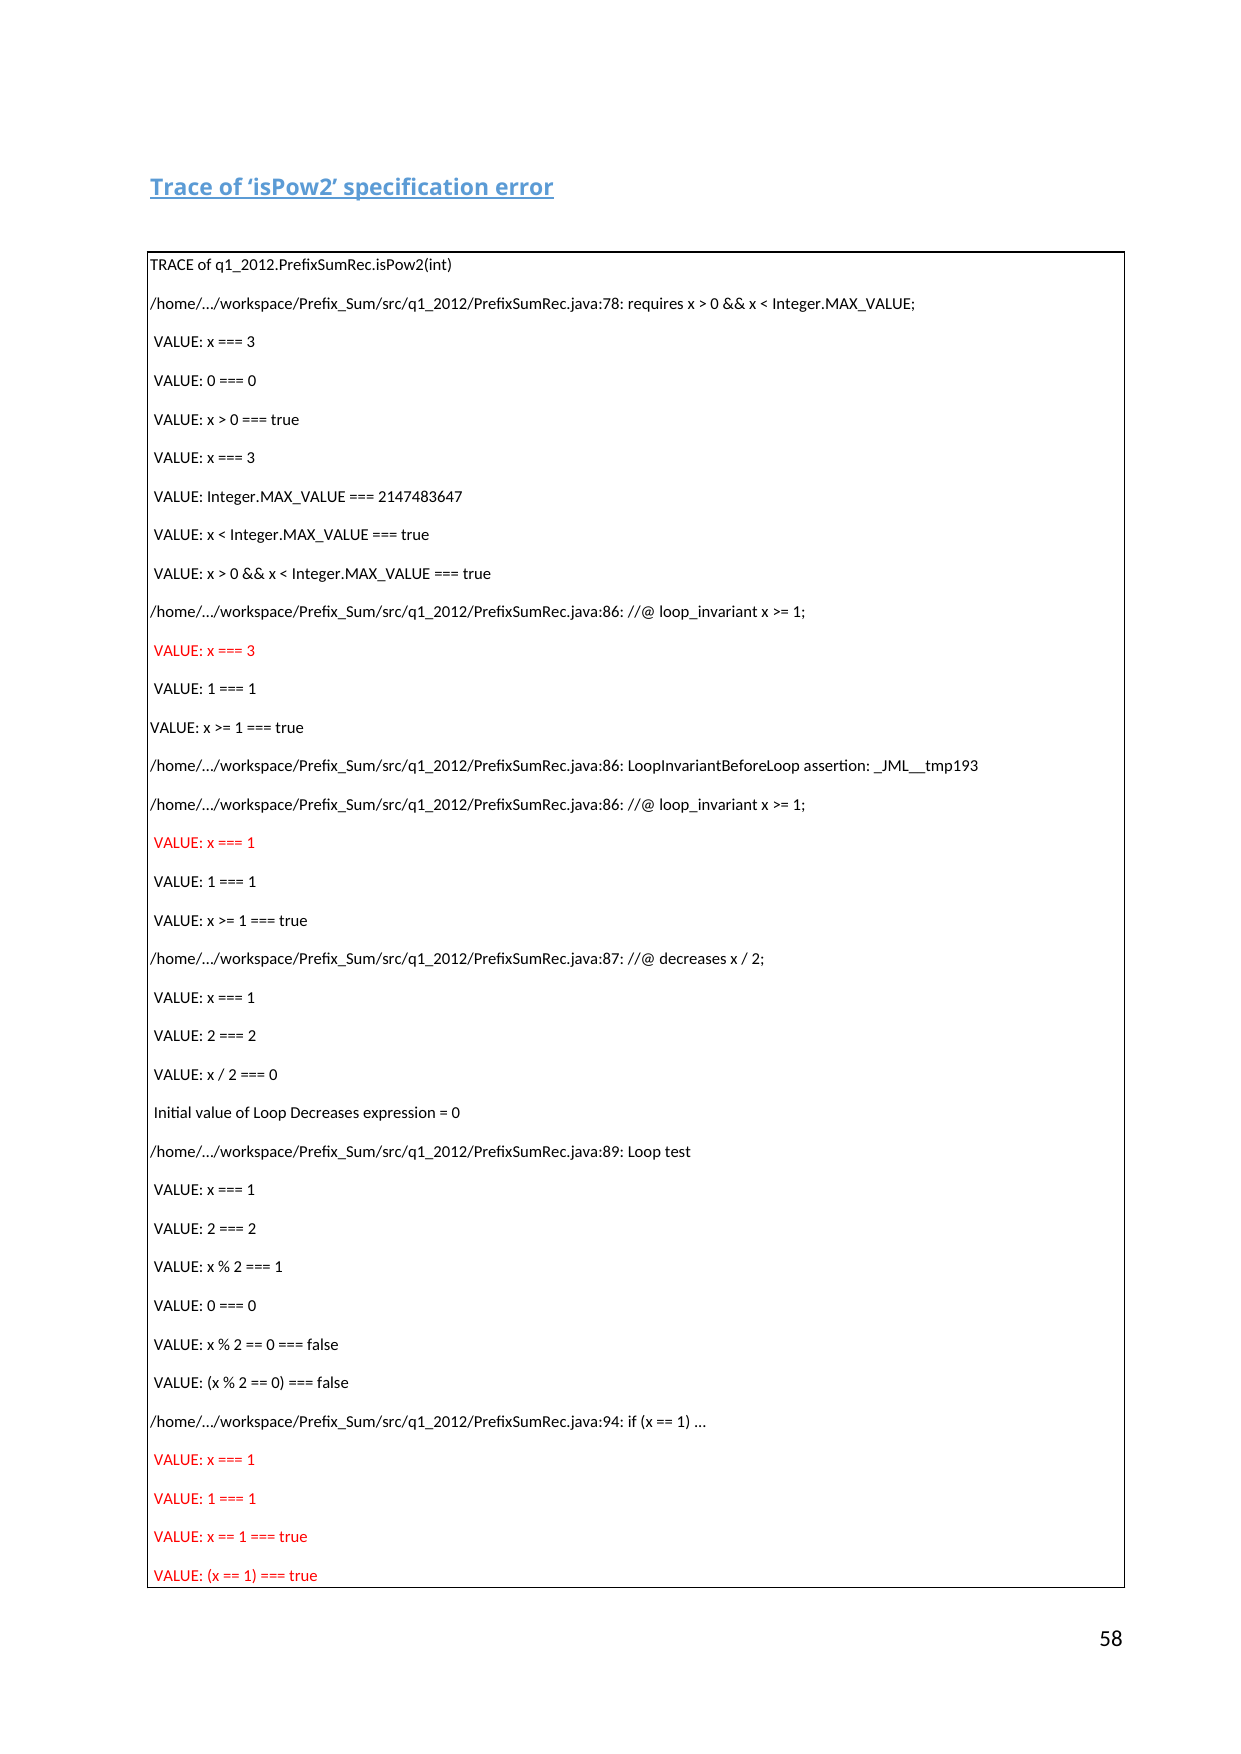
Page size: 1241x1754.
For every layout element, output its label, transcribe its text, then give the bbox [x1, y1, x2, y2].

text VALUE: x / 2 === 0 [148, 1061, 1124, 1084]
text Initial value of Loop Decreases expression = 0 [148, 1099, 1124, 1123]
text /home/…/workspace/Prefix_Sum/src/q1_2012/PrefixSumRec.java:87: //@ decreases x / 2; [148, 945, 1124, 969]
text /home/…/workspace/Prefix_Sum/src/q1_2012/PrefixSumRec.java:94: if (x == 1) ... [148, 1408, 1124, 1431]
text VALUE: x >= 1 === true [148, 714, 1124, 737]
text VALUE: 0 === 0 [148, 1292, 1124, 1316]
text VALUE: (x % 2 == 0) === false [148, 1369, 1124, 1393]
text TRACE of q1_2012.PrefixSumRec.isPow2(int) [148, 253, 1124, 275]
text VALUE: 1 === 1 [148, 675, 1124, 699]
text /home/…/workspace/Prefix_Sum/src/q1_2012/PrefixSumRec.java:86: //@ loop_invariant x >= 1; [148, 598, 1124, 622]
text VALUE: 0 === 0 [148, 367, 1124, 391]
text VALUE: Integer.MAX_VALUE === 2147483647 [148, 483, 1124, 506]
text VALUE: x === 1 [148, 1176, 1124, 1200]
subtitle Trace of ‘isPow2’ specification error [150, 171, 1122, 202]
text VALUE: x === 3 [148, 444, 1124, 468]
text /home/…/workspace/Prefix_Sum/src/q1_2012/PrefixSumRec.java:78: requires x > 0 && x < Integer.MAX_VALUE; [148, 290, 1124, 313]
text VALUE: 2 === 2 [148, 1022, 1124, 1046]
text VALUE: x >= 1 === true [148, 907, 1124, 930]
text VALUE: x == 1 === true [148, 1523, 1124, 1547]
text /home/…/workspace/Prefix_Sum/src/q1_2012/PrefixSumRec.java:86: LoopInvariantBeforeLoop assertion: _JML__tmp193 [148, 752, 1124, 776]
text /home/…/workspace/Prefix_Sum/src/q1_2012/PrefixSumRec.java:86: //@ loop_invariant x >= 1; [148, 791, 1124, 814]
text /home/…/workspace/Prefix_Sum/src/q1_2012/PrefixSumRec.java:89: Loop test [148, 1138, 1124, 1161]
text VALUE: x % 2 === 1 [148, 1253, 1124, 1277]
text VALUE: 1 === 1 [148, 868, 1124, 892]
text VALUE: x === 1 [148, 1446, 1124, 1470]
text VALUE: x < Integer.MAX_VALUE === true [148, 521, 1124, 545]
text VALUE: x === 1 [148, 984, 1124, 1007]
text VALUE: 2 === 2 [148, 1215, 1124, 1238]
text VALUE: x % 2 == 0 === false [148, 1331, 1124, 1354]
text VALUE: x > 0 && x < Integer.MAX_VALUE === true [148, 560, 1124, 583]
text VALUE: 1 === 1 [148, 1485, 1124, 1508]
text VALUE: x === 3 [148, 637, 1124, 660]
text VALUE: x === 1 [148, 829, 1124, 853]
text VALUE: x === 3 [148, 328, 1124, 352]
text VALUE: x > 0 === true [148, 406, 1124, 429]
text VALUE: (x == 1) === true [148, 1562, 1124, 1587]
